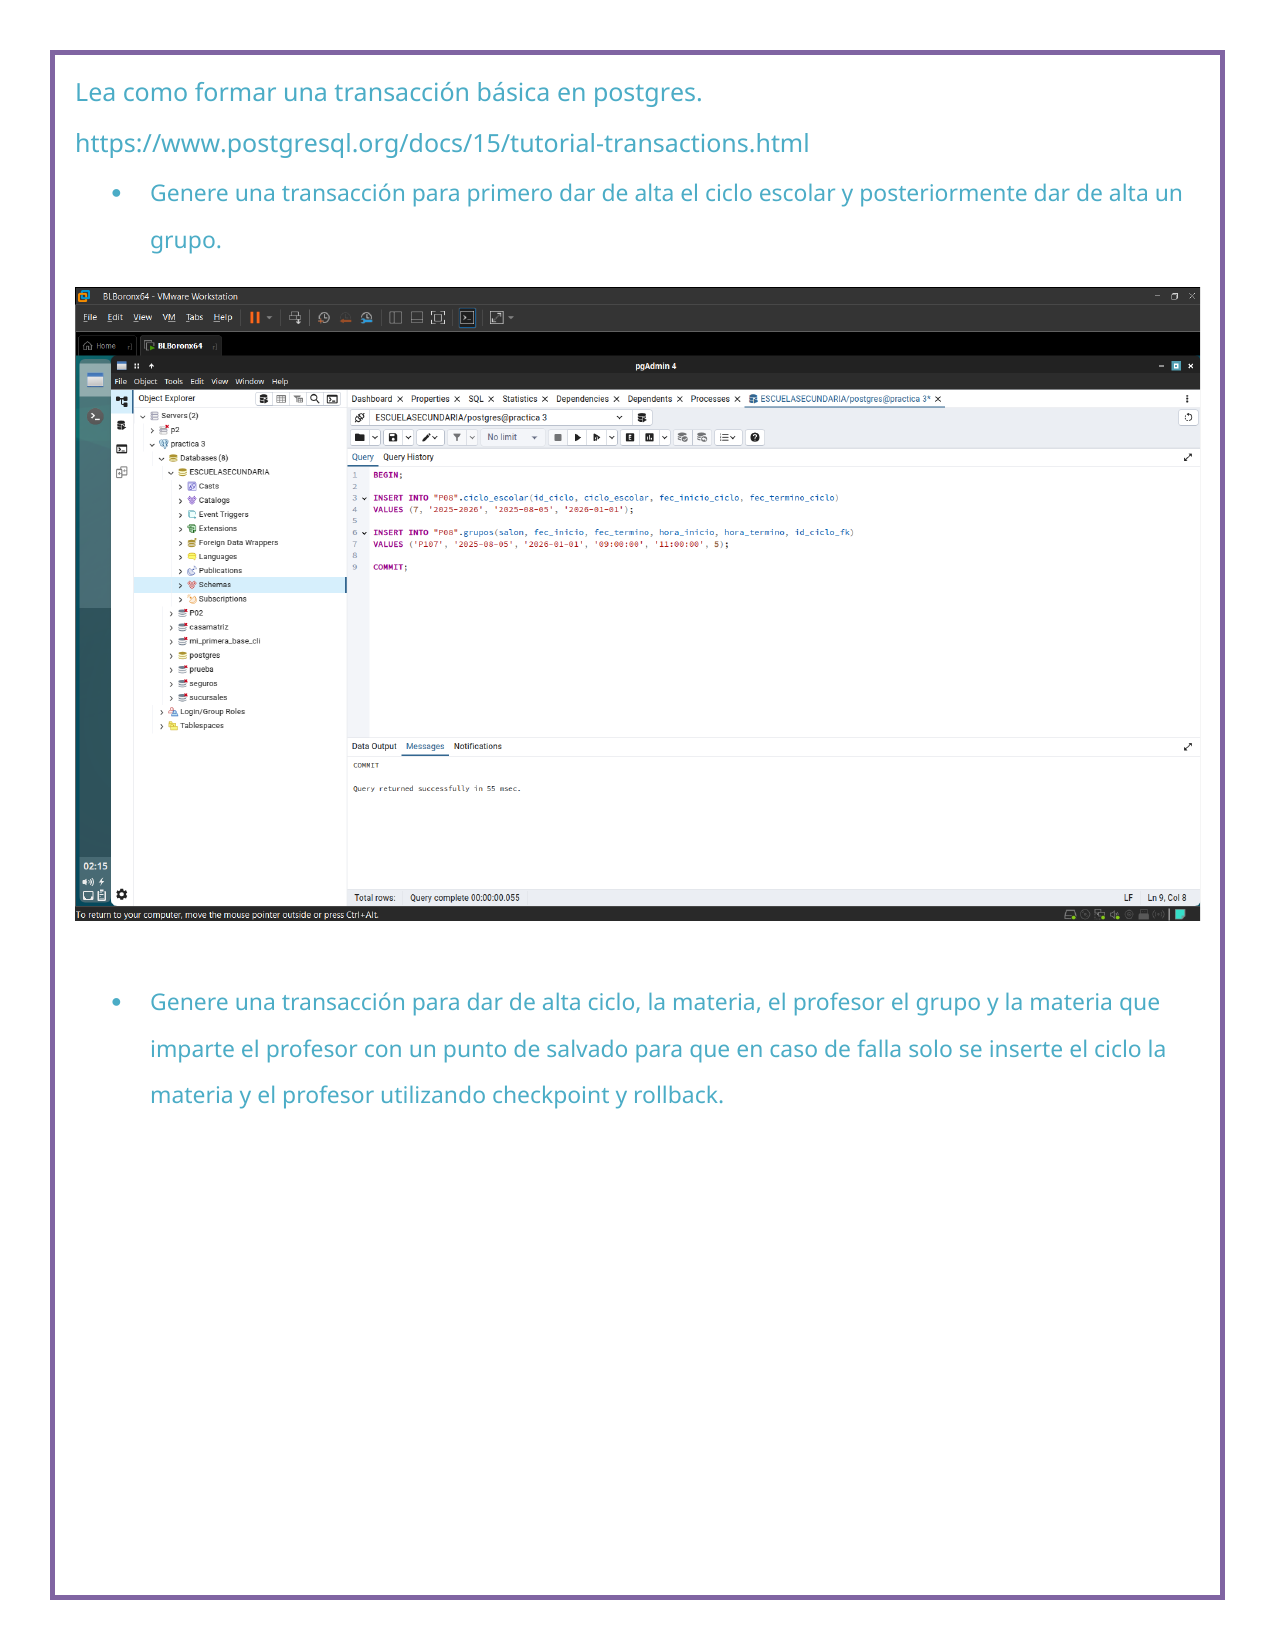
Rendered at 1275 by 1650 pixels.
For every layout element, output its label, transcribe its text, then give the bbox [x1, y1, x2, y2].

list Genere una transacción para dar de alta ciclo, la materia, el profesor el grupo y la materia que imparte el profesor con un punto de salvado para que en caso de falla solo se inserte el ciclo la materia y el profesor utilizando checkpoint y rollback. [112, 986, 1200, 1111]
list Genere una transacción para primero dar de alta el ciclo escolar y posteriormente dar de alta un grupo. [112, 177, 1200, 255]
text https://www.postgresql.org/docs/15/tutorial-transactions.html [75, 126, 1200, 160]
text Lea como formar una transacción básica en postgres. [75, 75, 1200, 109]
picture [75, 287, 1200, 921]
